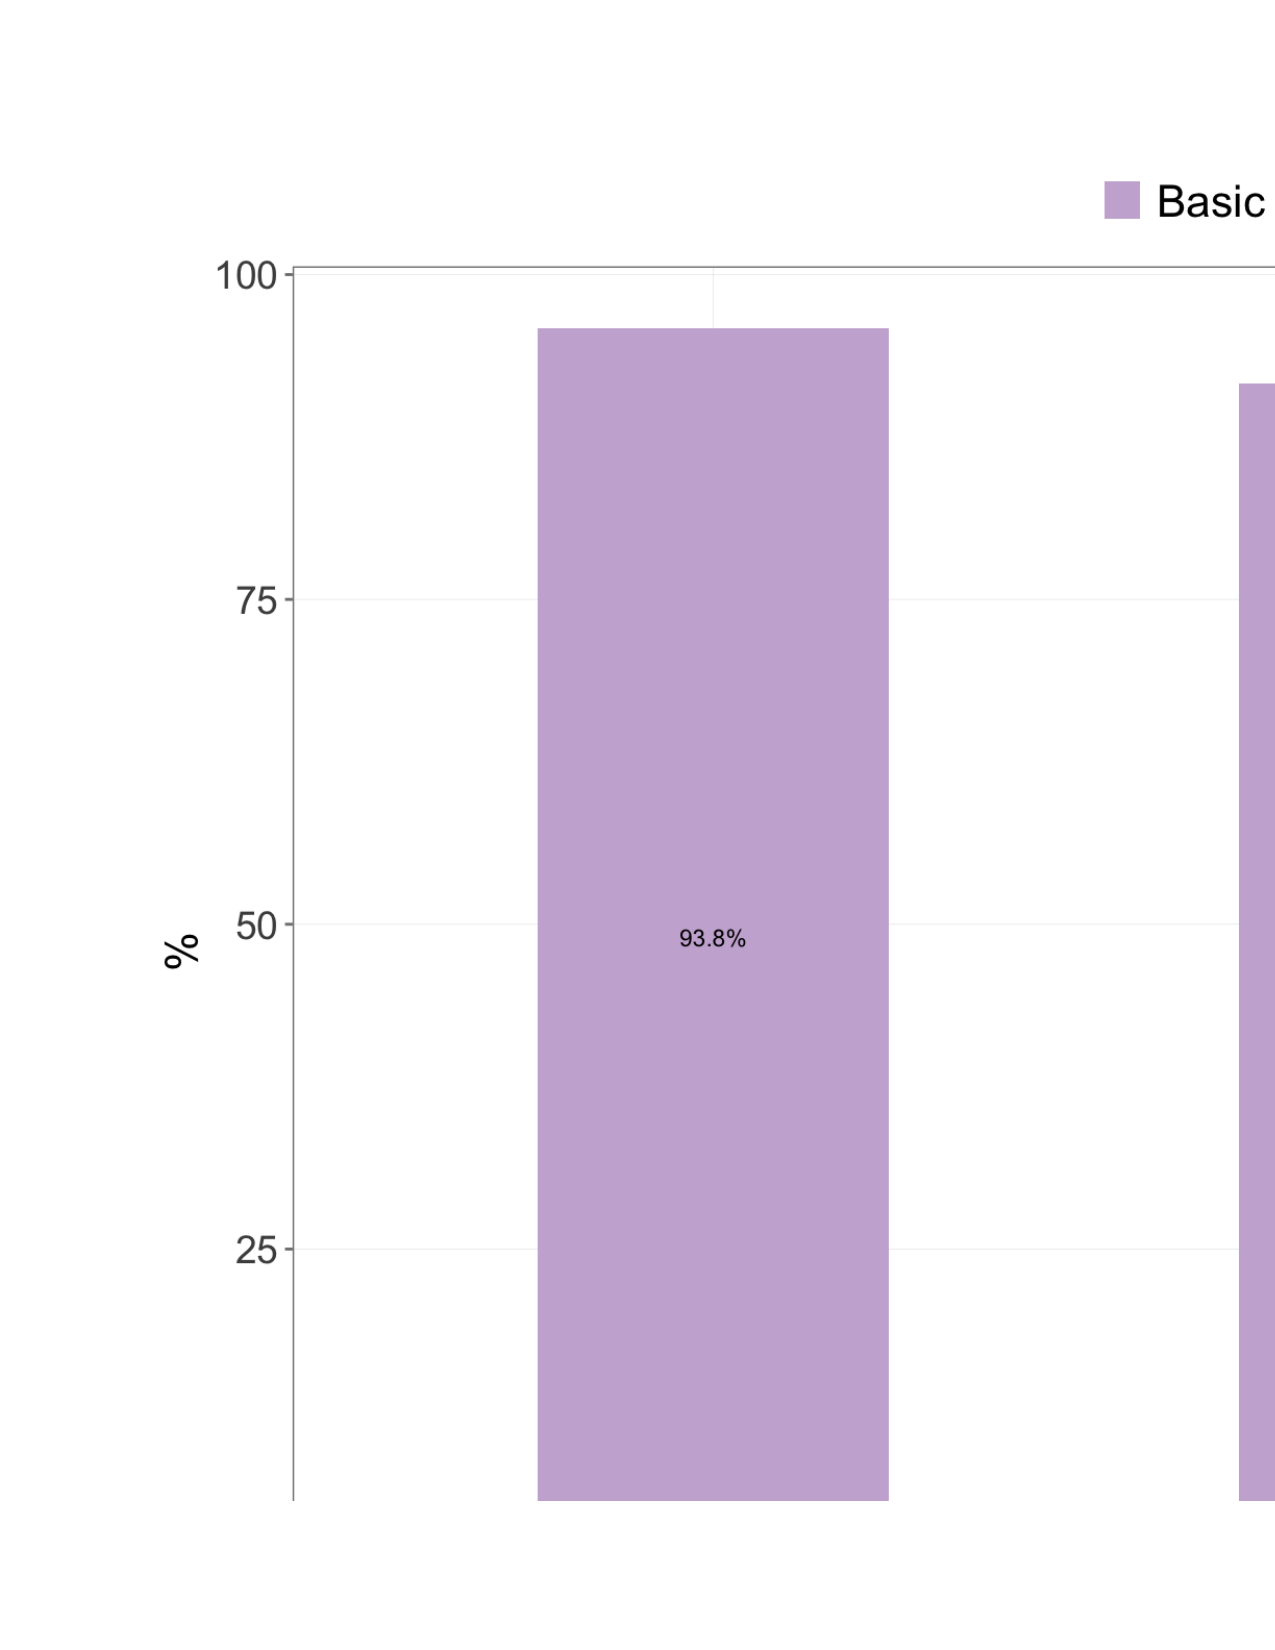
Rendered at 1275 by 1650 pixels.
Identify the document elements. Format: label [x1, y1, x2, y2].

picture [150, 150, 1275, 1501]
